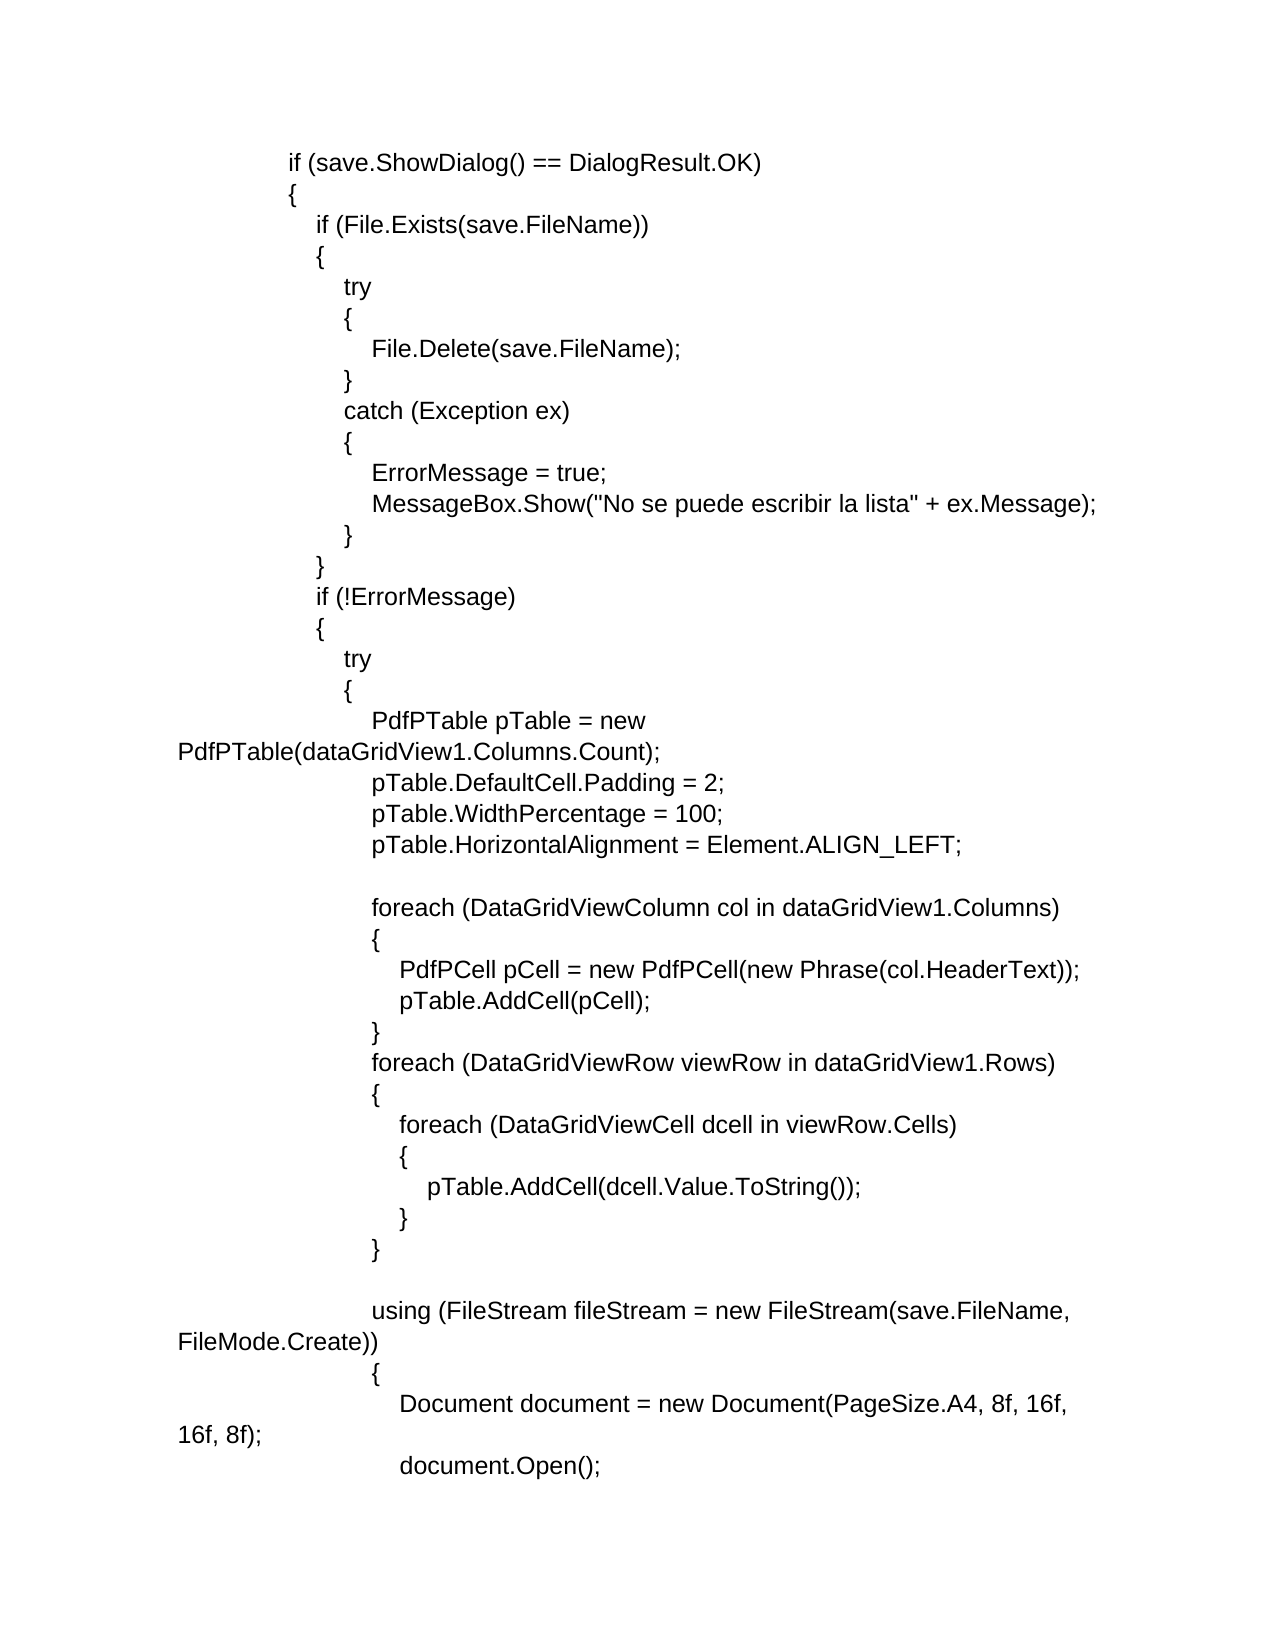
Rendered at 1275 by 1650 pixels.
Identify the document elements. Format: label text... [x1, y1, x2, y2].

text { [177, 1141, 1098, 1170]
text foreach (DataGridViewRow viewRow in dataGridView1.Rows) [177, 1048, 1098, 1077]
text { [177, 241, 1098, 269]
text pTable.AddCell(dcell.Value.ToString()); [177, 1172, 1098, 1201]
text { [177, 1079, 1098, 1108]
text } [177, 1234, 1098, 1263]
text pTable.HorizontalAlignment = Element.ALIGN_LEFT; [177, 831, 1098, 859]
text } [177, 365, 1098, 394]
text } [177, 1017, 1098, 1046]
text foreach (DataGridViewColumn col in dataGridView1.Columns) [177, 893, 1098, 921]
text ErrorMessage = true; [177, 458, 1098, 487]
text foreach (DataGridViewCell dcell in viewRow.Cells) [177, 1110, 1098, 1139]
text pTable.AddCell(pCell); [177, 986, 1098, 1014]
text { [177, 1358, 1098, 1387]
text PdfPTable pTable = new PdfPTable(dataGridView1.Columns.Count); [177, 706, 1098, 766]
text try [177, 272, 1098, 301]
text PdfPCell pCell = new PdfPCell(new Phrase(col.HeaderText)); [177, 955, 1098, 983]
text if (save.ShowDialog() == DialogResult.OK) [177, 148, 1098, 176]
text using (FileStream fileStream = new FileStream(save.FileName, FileMode.Create)) [177, 1296, 1098, 1356]
text catch (Exception ex) [177, 396, 1098, 425]
text { [177, 303, 1098, 332]
text if (!ErrorMessage) [177, 582, 1098, 611]
text File.Delete(save.FileName); [177, 334, 1098, 363]
text Document document = new Document(PageSize.A4, 8f, 16f, 16f, 8f); [177, 1389, 1098, 1449]
text } [177, 520, 1098, 549]
text } [177, 551, 1098, 580]
text document.Open(); [177, 1451, 1098, 1480]
text { [177, 179, 1098, 207]
text MessageBox.Show("No se puede escribir la lista" + ex.Message); [177, 489, 1098, 518]
text if (File.Exists(save.FileName)) [177, 210, 1098, 238]
text { [177, 924, 1098, 952]
text { [177, 675, 1098, 704]
text try [177, 644, 1098, 673]
text { [177, 613, 1098, 642]
text { [177, 427, 1098, 456]
text } [177, 1203, 1098, 1232]
text pTable.WidthPercentage = 100; [177, 799, 1098, 828]
text pTable.DefaultCell.Padding = 2; [177, 768, 1098, 797]
